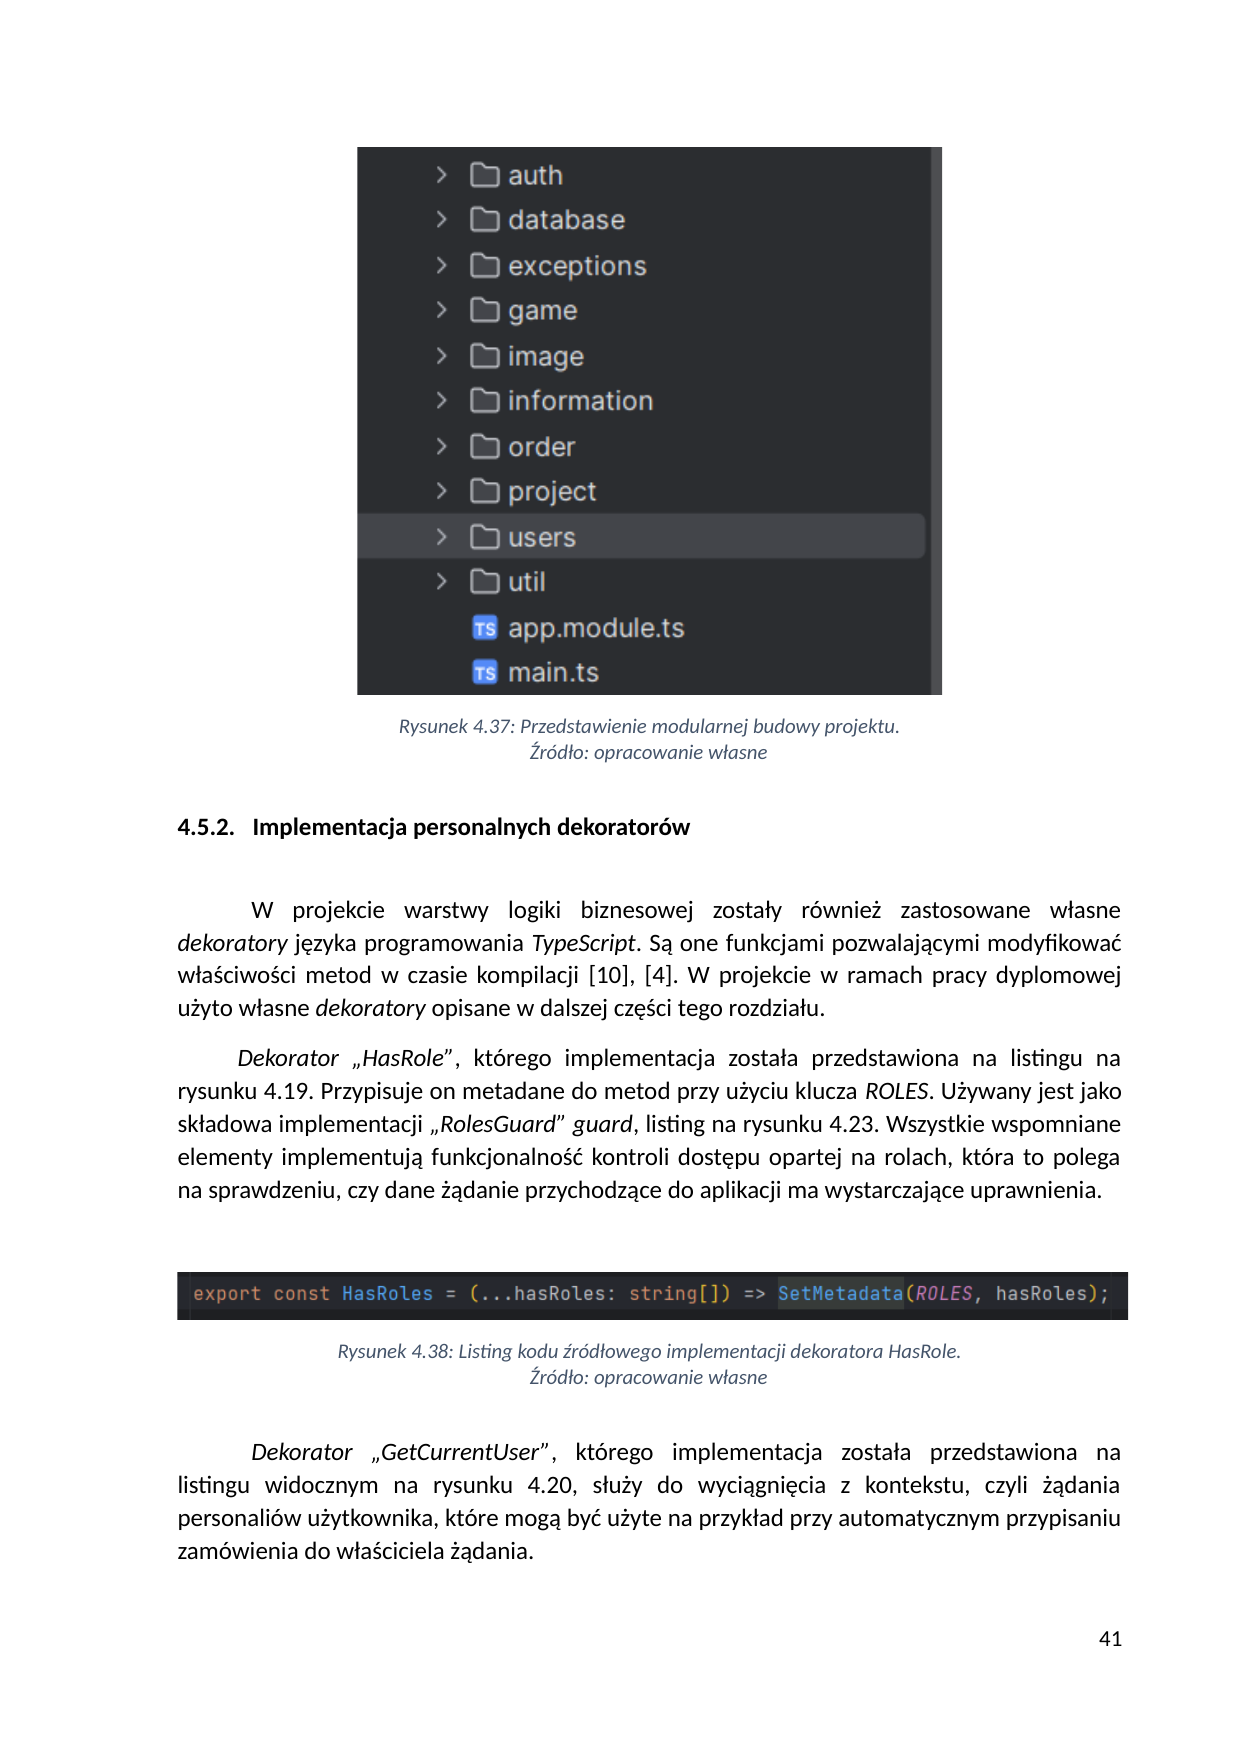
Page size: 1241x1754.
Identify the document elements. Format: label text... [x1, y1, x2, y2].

text Dekorator „HasRole”, którego implementacja została przedstawiona na listingu na rysunku 4.19. Przypisuje on metadane do metod przy użyciu klucza ROLES. Używany jest jako składowa implementacji „RolesGuard” guard, listing na rysunku 4.23. Wszystkie wspomniane elementy implementują funkcjonalność kontroli dostępu opartej na rolach, która to polega na sprawdzeniu, czy dane żądanie przychodzące do aplikacji ma wystarczające uprawnienia. [177, 1042, 1122, 1204]
text Dekorator „GetCurrentUser”, którego implementacja została przedstawiona na listingu widocznym na rysunku 4.20, służy do wyciągnięcia z kontekstu, czyli żądania personaliów użytkownika, które mogą być użyte na przykład przy automatycznym przypisaniu zamówienia do właściciela żądania. [177, 1436, 1122, 1566]
subtitle Implementacja personalnych dekoratorów [177, 811, 1122, 842]
picture [177, 1272, 1129, 1320]
picture [357, 147, 943, 695]
text Źródło: opracowanie własne [177, 1364, 1122, 1389]
text W projekcie warstwy logiki biznesowej zostały również zastosowane własne dekoratory języka programowania TypeScript. Są one funkcjami pozwalającymi modyfikować właściwości metod w czasie kompilacji [10], [4]. W projekcie w ramach pracy dyplomowej użyto własne dekoratory opisane w dalszej części tego rozdziału. [177, 894, 1122, 1023]
text Źródło: opracowanie własne [177, 739, 1122, 764]
